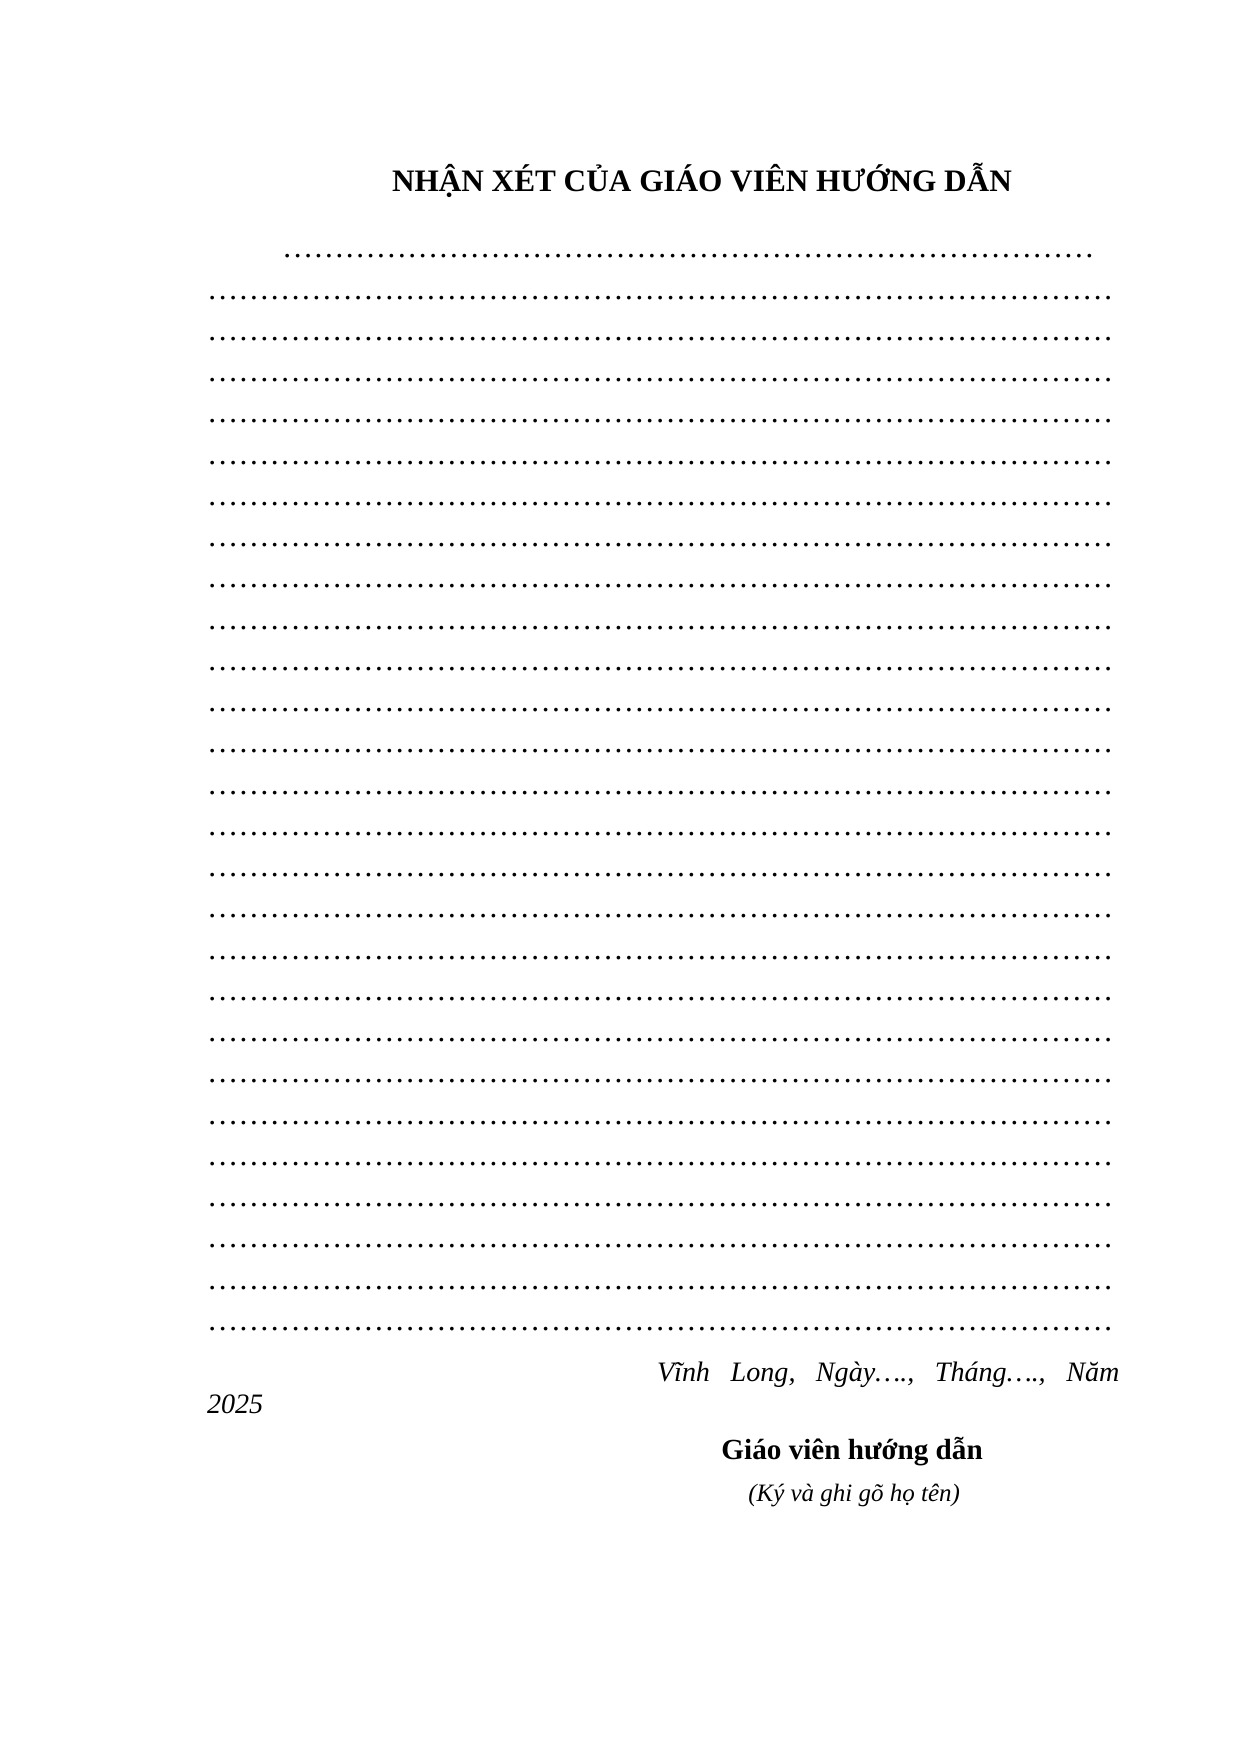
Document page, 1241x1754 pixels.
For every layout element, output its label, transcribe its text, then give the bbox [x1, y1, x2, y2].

text Vĩnh Long, Ngày…., Tháng…., Năm 2025 [207, 1355, 1122, 1420]
text NHẬN XÉT CỦA GIÁO VIÊN HƯỚNG DẪN [207, 162, 1122, 198]
text (Ký và ghi gõ họ tên) [507, 1478, 1122, 1507]
text Giáo viên hướng dẫn [207, 1432, 1122, 1466]
